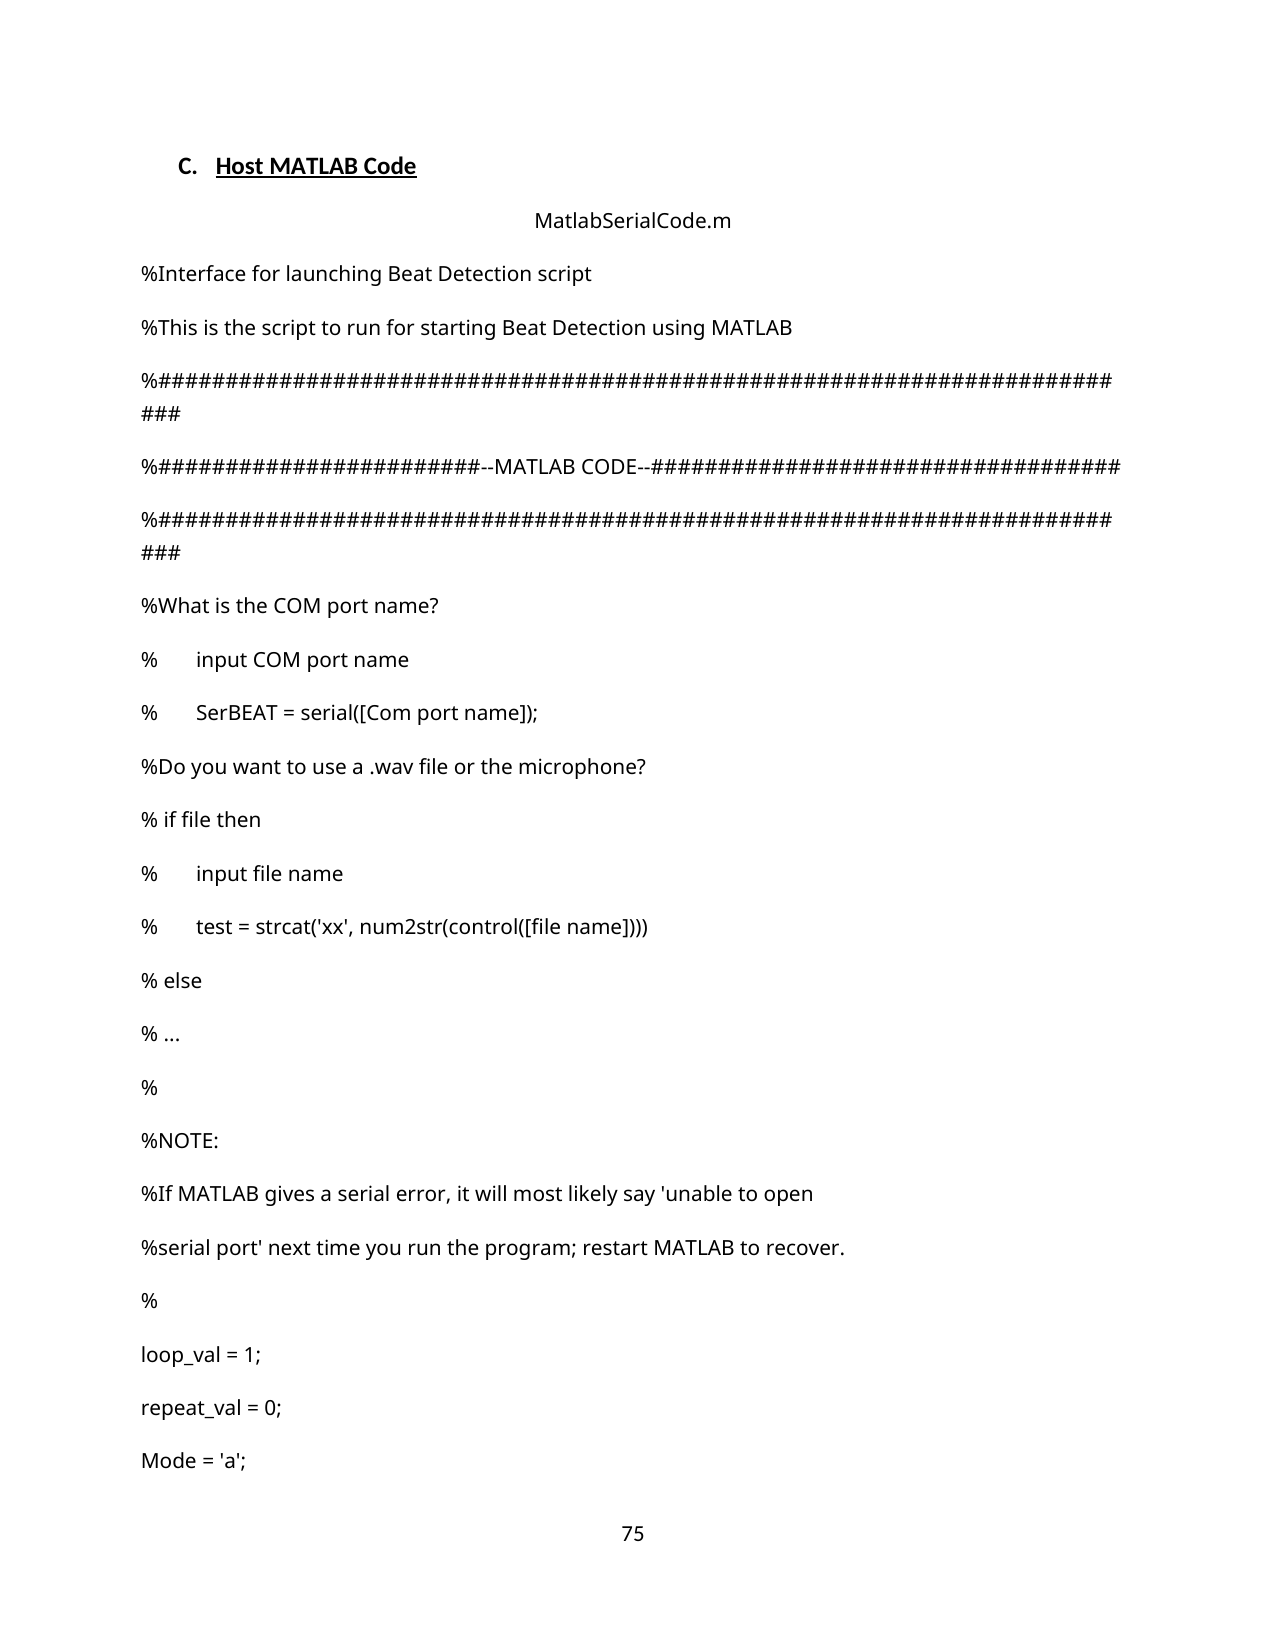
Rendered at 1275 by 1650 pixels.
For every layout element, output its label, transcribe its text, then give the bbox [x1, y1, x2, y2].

text % input file name [141, 859, 1125, 887]
text %########################################################################## [141, 506, 1125, 567]
text repeat_val = 0; [141, 1393, 1125, 1422]
text loop_val = 1; [141, 1340, 1125, 1368]
text %What is the COM port name? [141, 592, 1125, 620]
text % SerBEAT = serial([Com port name]); [141, 698, 1125, 727]
text %This is the script to run for starting Beat Detection using MATLAB [141, 313, 1125, 341]
text % input COM port name [141, 645, 1125, 673]
text %If MATLAB gives a serial error, it will most likely say 'unable to open [141, 1179, 1125, 1208]
text %########################--MATLAB CODE--################################### [141, 452, 1125, 481]
text % else [141, 966, 1125, 994]
text Mode = 'a'; [141, 1447, 1125, 1475]
list Host MATLAB Code [178, 150, 1125, 181]
text % [141, 1286, 1125, 1315]
text MatlabSerialCode.m [141, 206, 1125, 234]
text %########################################################################## [141, 366, 1125, 427]
text %Interface for launching Beat Detection script [141, 259, 1125, 288]
text % test = strcat('xx', num2str(control([file name]))) [141, 912, 1125, 941]
text %Do you want to use a .wav file or the microphone? [141, 752, 1125, 780]
text %serial port' next time you run the program; restart MATLAB to recover. [141, 1233, 1125, 1261]
text %NOTE: [141, 1126, 1125, 1154]
text % if file then [141, 805, 1125, 834]
text % ... [141, 1019, 1125, 1048]
text % [141, 1073, 1125, 1101]
